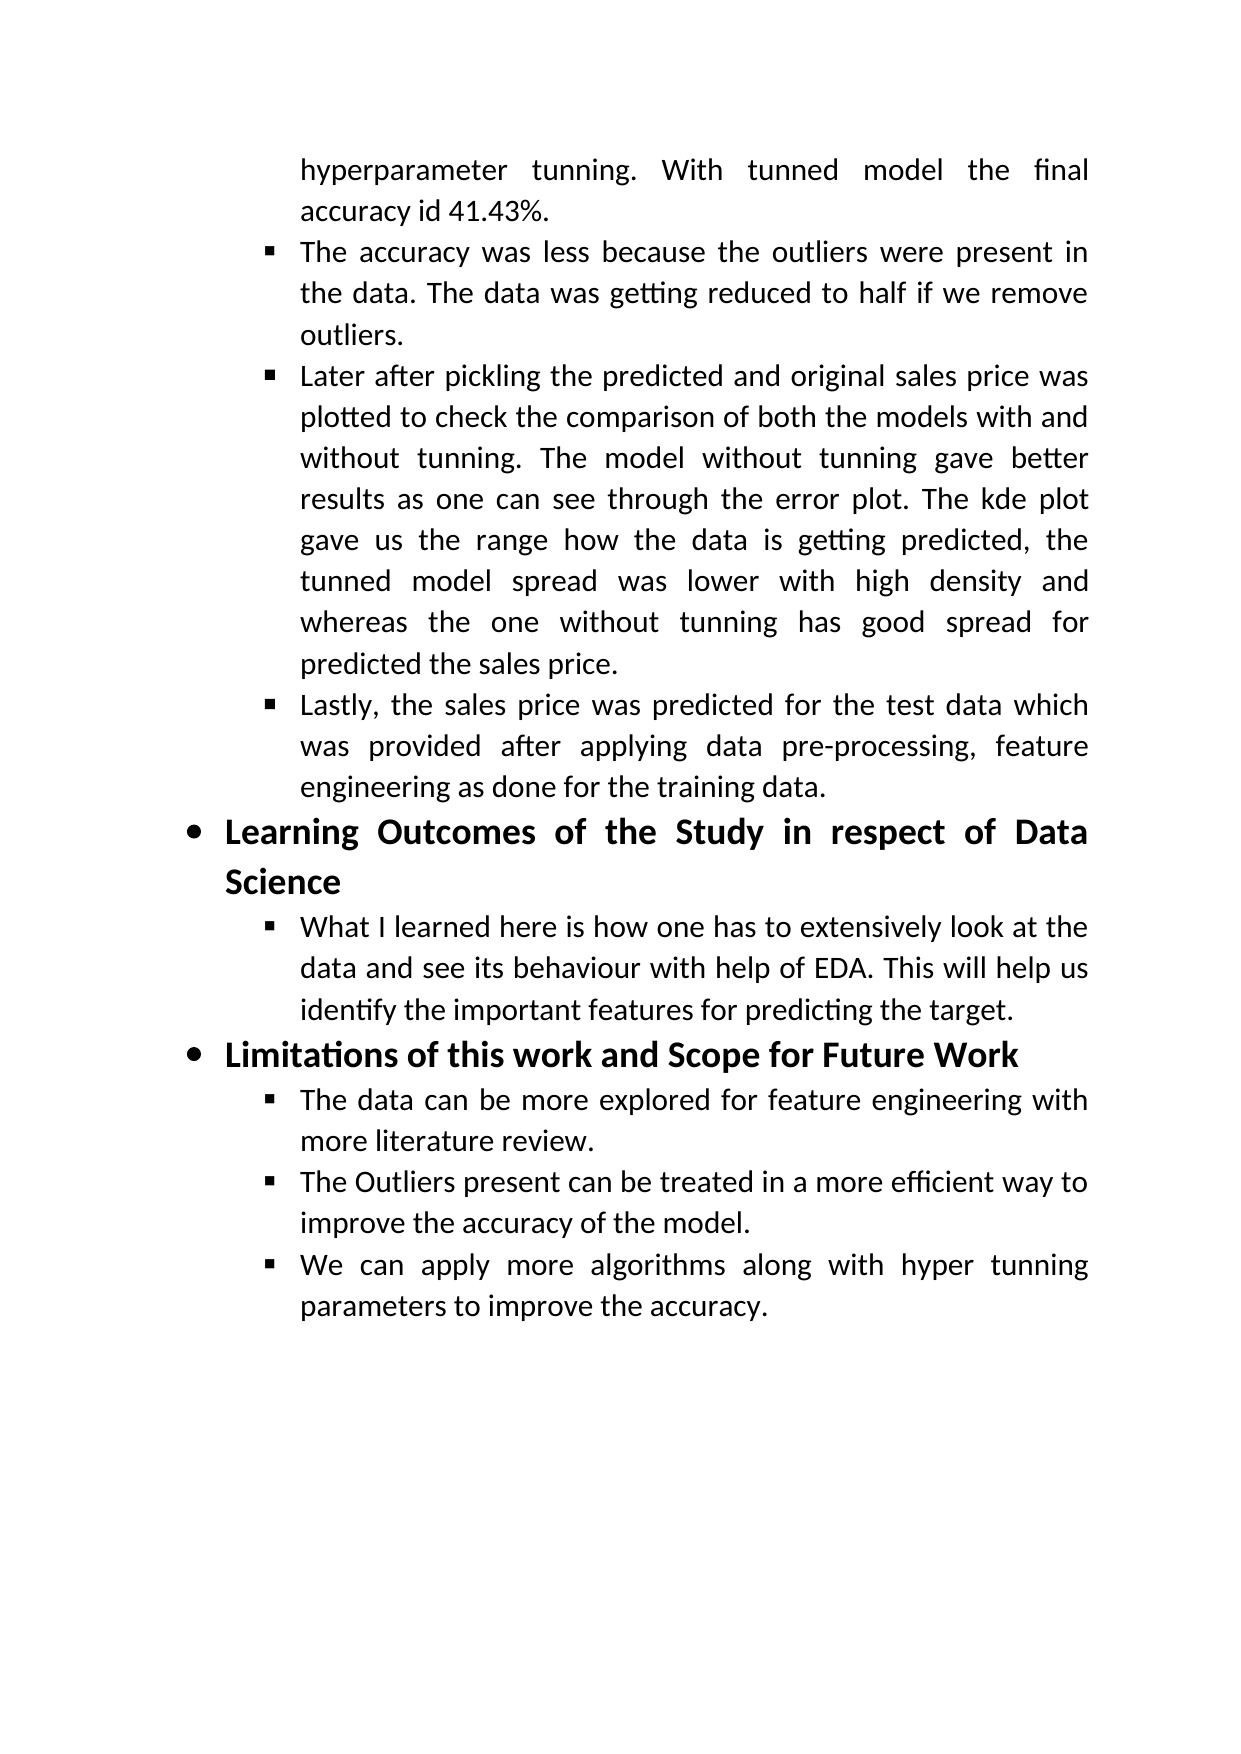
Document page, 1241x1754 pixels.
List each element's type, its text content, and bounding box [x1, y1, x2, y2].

list Learning Outcomes of the Study in respect of Data Science [187, 808, 1090, 904]
list Limitations of this work and Scope for Future Work [187, 1031, 1090, 1077]
list Later after pickling the predicted and original sales price was plotted to check the comparison of both the models with and without tunning. The model without tunning gave better results as one can see through the error plot. The kde plot gave us the range how the data is getting predicted, the tunned model spread was lower with high density and whereas the one without tunning has good spread for predicted the sales price. [262, 356, 1090, 682]
list The Outliers present can be treated in a more efficient way to improve the accuracy of the model. [262, 1162, 1090, 1242]
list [262, 150, 1090, 229]
list We can apply more algorithms along with hyper tunning parameters to improve the accuracy. [262, 1245, 1090, 1324]
list Lastly, the sales price was predicted for the test data which was provided after applying data pre-processing, feature engineering as done for the training data. [262, 685, 1090, 805]
list The data can be more explored for feature engineering with more literature review. [262, 1080, 1090, 1159]
list What I learned here is how one has to extensively look at the data and see its behaviour with help of EDA. This will help us identify the important features for predicting the target. [262, 907, 1090, 1028]
list The accuracy was less because the outliers were present in the data. The data was getting reduced to half if we remove outliers. [262, 232, 1090, 353]
